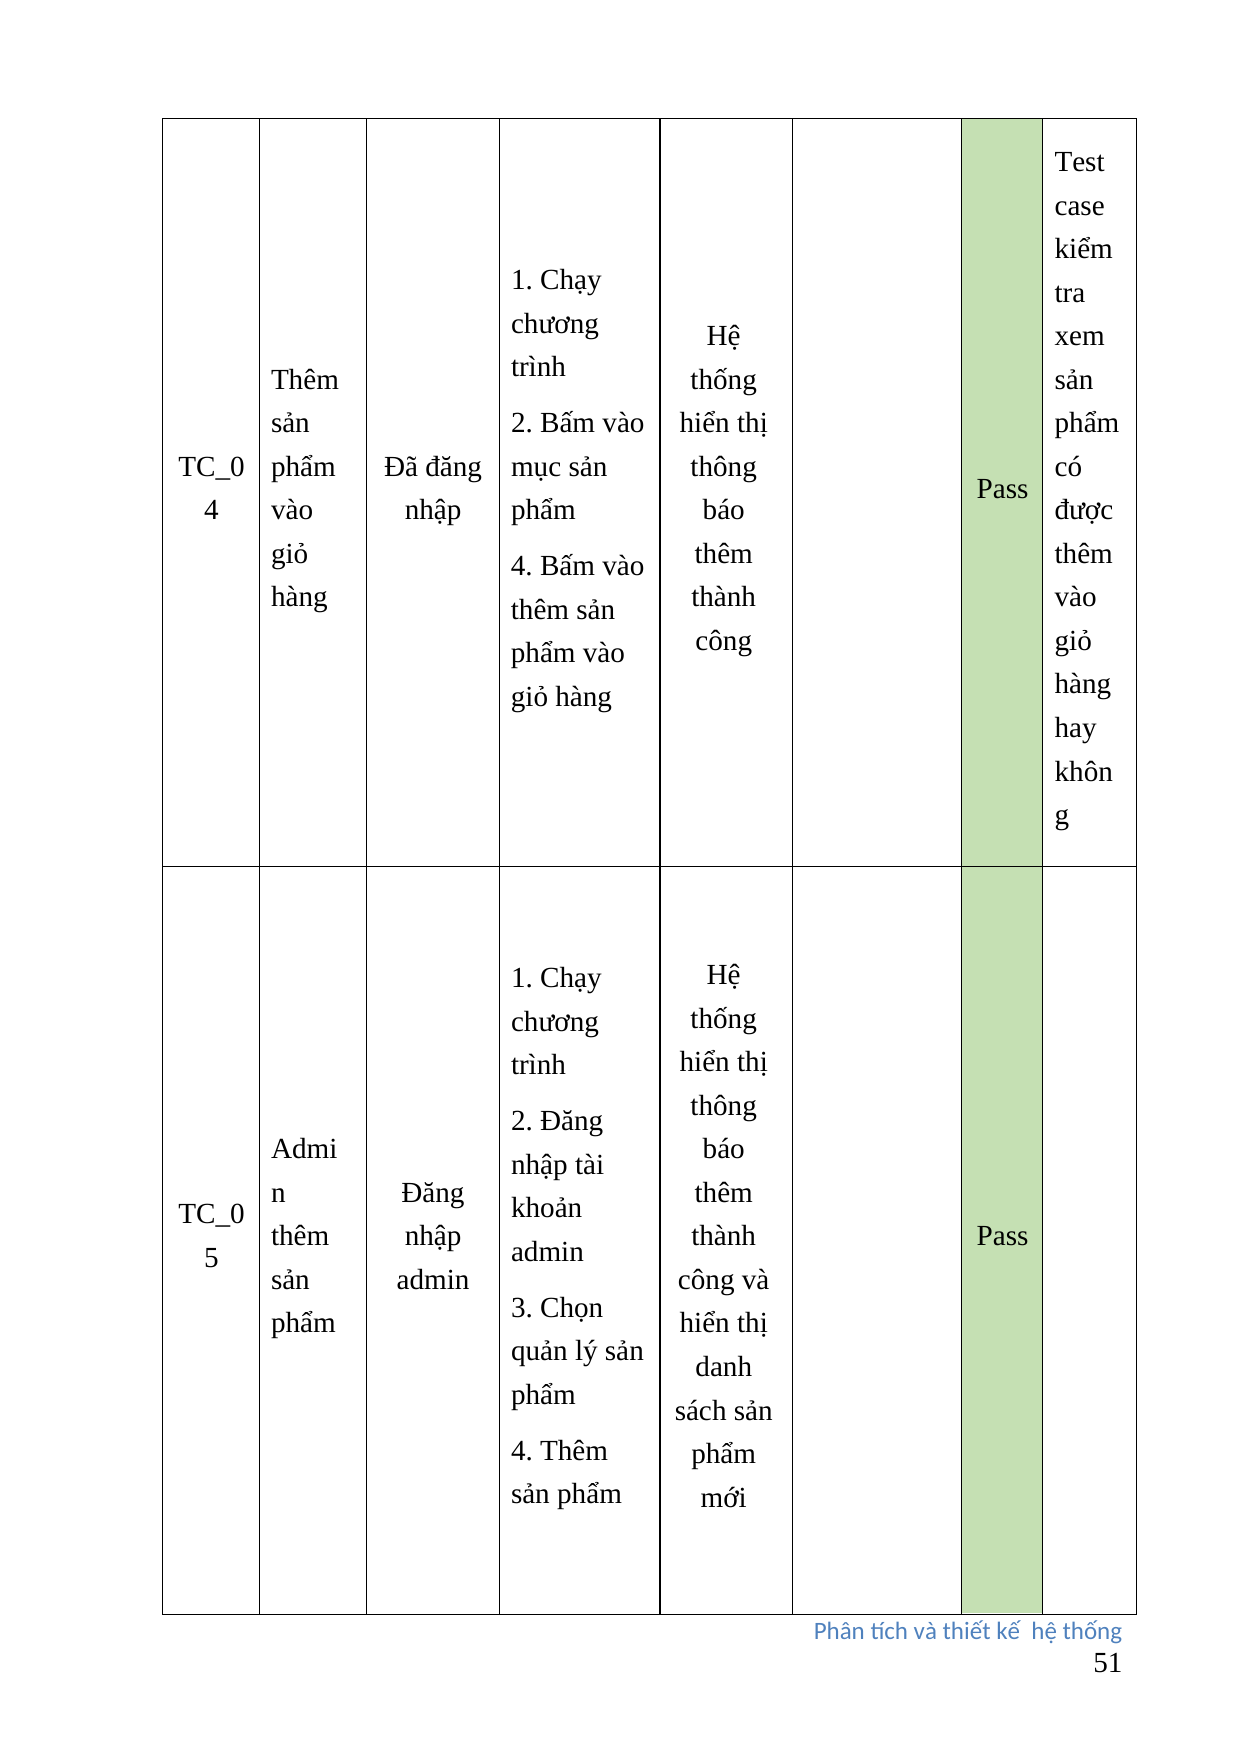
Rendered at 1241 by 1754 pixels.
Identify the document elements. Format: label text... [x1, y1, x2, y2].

table_cell [793, 119, 961, 866]
table_cell [1043, 867, 1136, 1613]
table_cell Hệ thống hiển thị thông báo thêm thành công và hiển thị danh sách sản phẩm mới [661, 867, 792, 1613]
table_cell Pass [962, 119, 1042, 866]
table_cell Đăng nhập admin [367, 867, 499, 1613]
table_cell 1. Chạy chương trình 2. Đăng nhập tài khoản admin 3. Chọn quản lý sản phẩm 4. Thêm sản phẩm [500, 867, 659, 1613]
table_cell TC_04 [163, 119, 259, 866]
table_cell Pass [962, 867, 1042, 1613]
table_cell Test case kiểm tra xem sản phẩm có được thêm vào giỏ hàng hay không [1043, 119, 1136, 866]
table_cell Hệ thống hiển thị thông báo thêm thành công [661, 119, 792, 866]
table_cell Đã đăng nhập [367, 119, 499, 866]
table_cell Admin thêm sản phẩm [260, 867, 366, 1613]
table_cell Thêm sản phẩm vào giỏ hàng [260, 119, 366, 866]
table_cell [793, 867, 961, 1613]
table_cell TC_05 [163, 867, 259, 1613]
table_cell 1. Chạy chương trình 2. Bấm vào mục sản phẩm 4. Bấm vào thêm sản phẩm vào giỏ hàng [500, 119, 659, 866]
